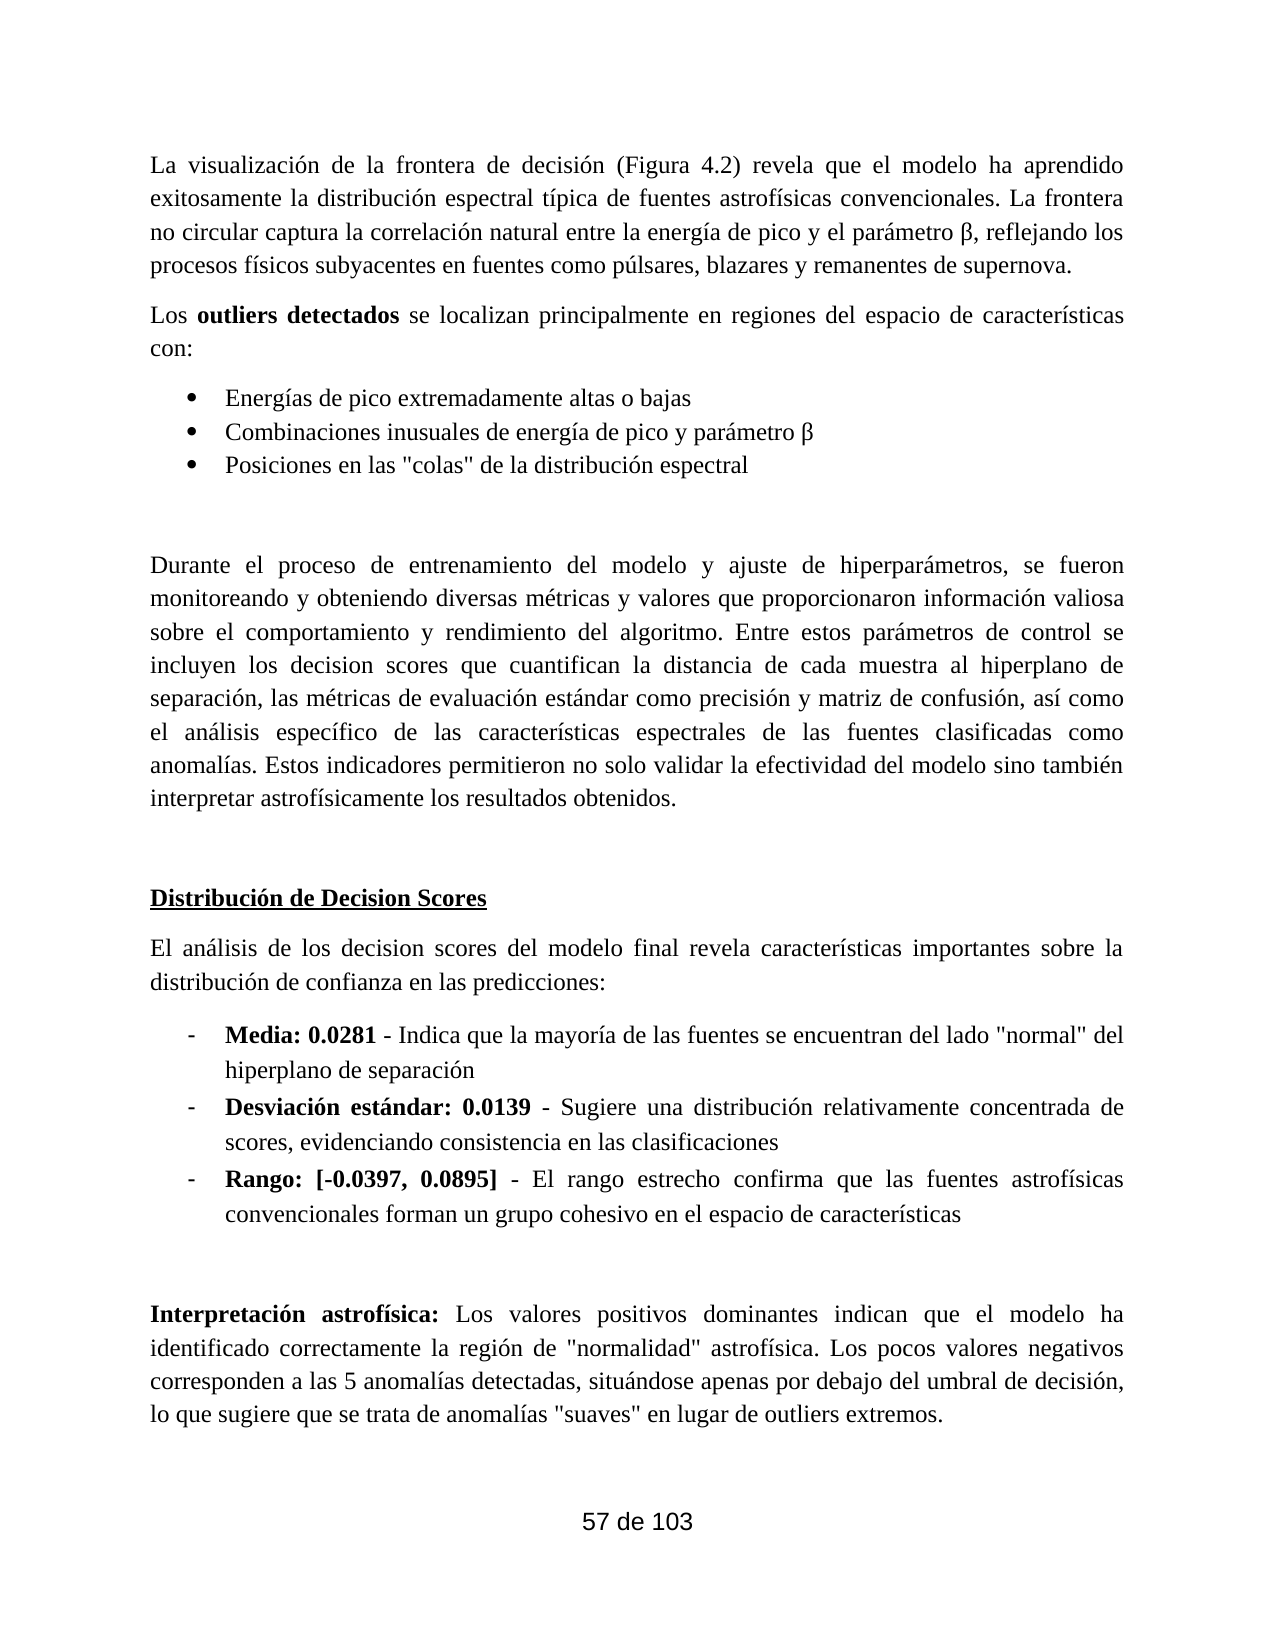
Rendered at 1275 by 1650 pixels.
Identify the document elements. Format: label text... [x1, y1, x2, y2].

list Posiciones en las "colas" de la distribución espectral [187, 450, 1125, 479]
list Rango: [-0.0397, 0.0895] - El rango estrecho confirma que las fuentes astrofísicas convencionales forman un grupo cohesivo en el espacio de características [187, 1161, 1125, 1228]
text Interpretación astrofísica: Los valores positivos dominantes indican que el modelo ha identificado correctamente la región de "normalidad" astrofísica. Los pocos valores negativos corresponden a las 5 anomalías detectadas, situándose apenas por debajo del umbral de decisión, lo que sugiere que se trata de anomalías "suaves" en lugar de outliers extremos. [150, 1299, 1125, 1428]
list Energías de pico extremadamente altas o bajas [187, 383, 1125, 412]
list Combinaciones inusuales de energía de pico y parámetro β [187, 417, 1125, 445]
text La visualización de la frontera de decisión (Figura 4.2) revela que el modelo ha aprendido exitosamente la distribución espectral típica de fuentes astrofísicas convencionales. La frontera no circular captura la correlación natural entre la energía de pico y el parámetro β, reflejando los procesos físicos subyacentes en fuentes como púlsares, blazares y remanentes de supernova. [150, 150, 1125, 279]
text Durante el proceso de entrenamiento del modelo y ajuste de hiperparámetros, se fueron monitoreando y obteniendo diversas métricas y valores que proporcionaron información valiosa sobre el comportamiento y rendimiento del algoritmo. Entre estos parámetros de control se incluyen los decision scores que cuantifican la distancia de cada muestra al hiperplano de separación, las métricas de evaluación estándar como precisión y matriz de confusión, así como el análisis específico de las características espectrales de las fuentes clasificadas como anomalías. Estos indicadores permitieron no solo validar la efectividad del modelo sino también interpretar astrofísicamente los resultados obtenidos. [150, 550, 1125, 812]
list Desviación estándar: 0.0139 - Sugiere una distribución relativamente concentrada de scores, evidenciando consistencia en las clasificaciones [187, 1089, 1125, 1156]
text Los outliers detectados se localizan principalmente en regiones del espacio de características con: [150, 300, 1125, 362]
text El análisis de los decision scores del modelo final revela características importantes sobre la distribución de confianza en las predicciones: [150, 933, 1125, 995]
list Media: 0.0281 - Indica que la mayoría de las fuentes se encuentran del lado "normal" del hiperplano de separación [187, 1017, 1125, 1084]
text Distribución de Decision Scores [150, 883, 1125, 912]
